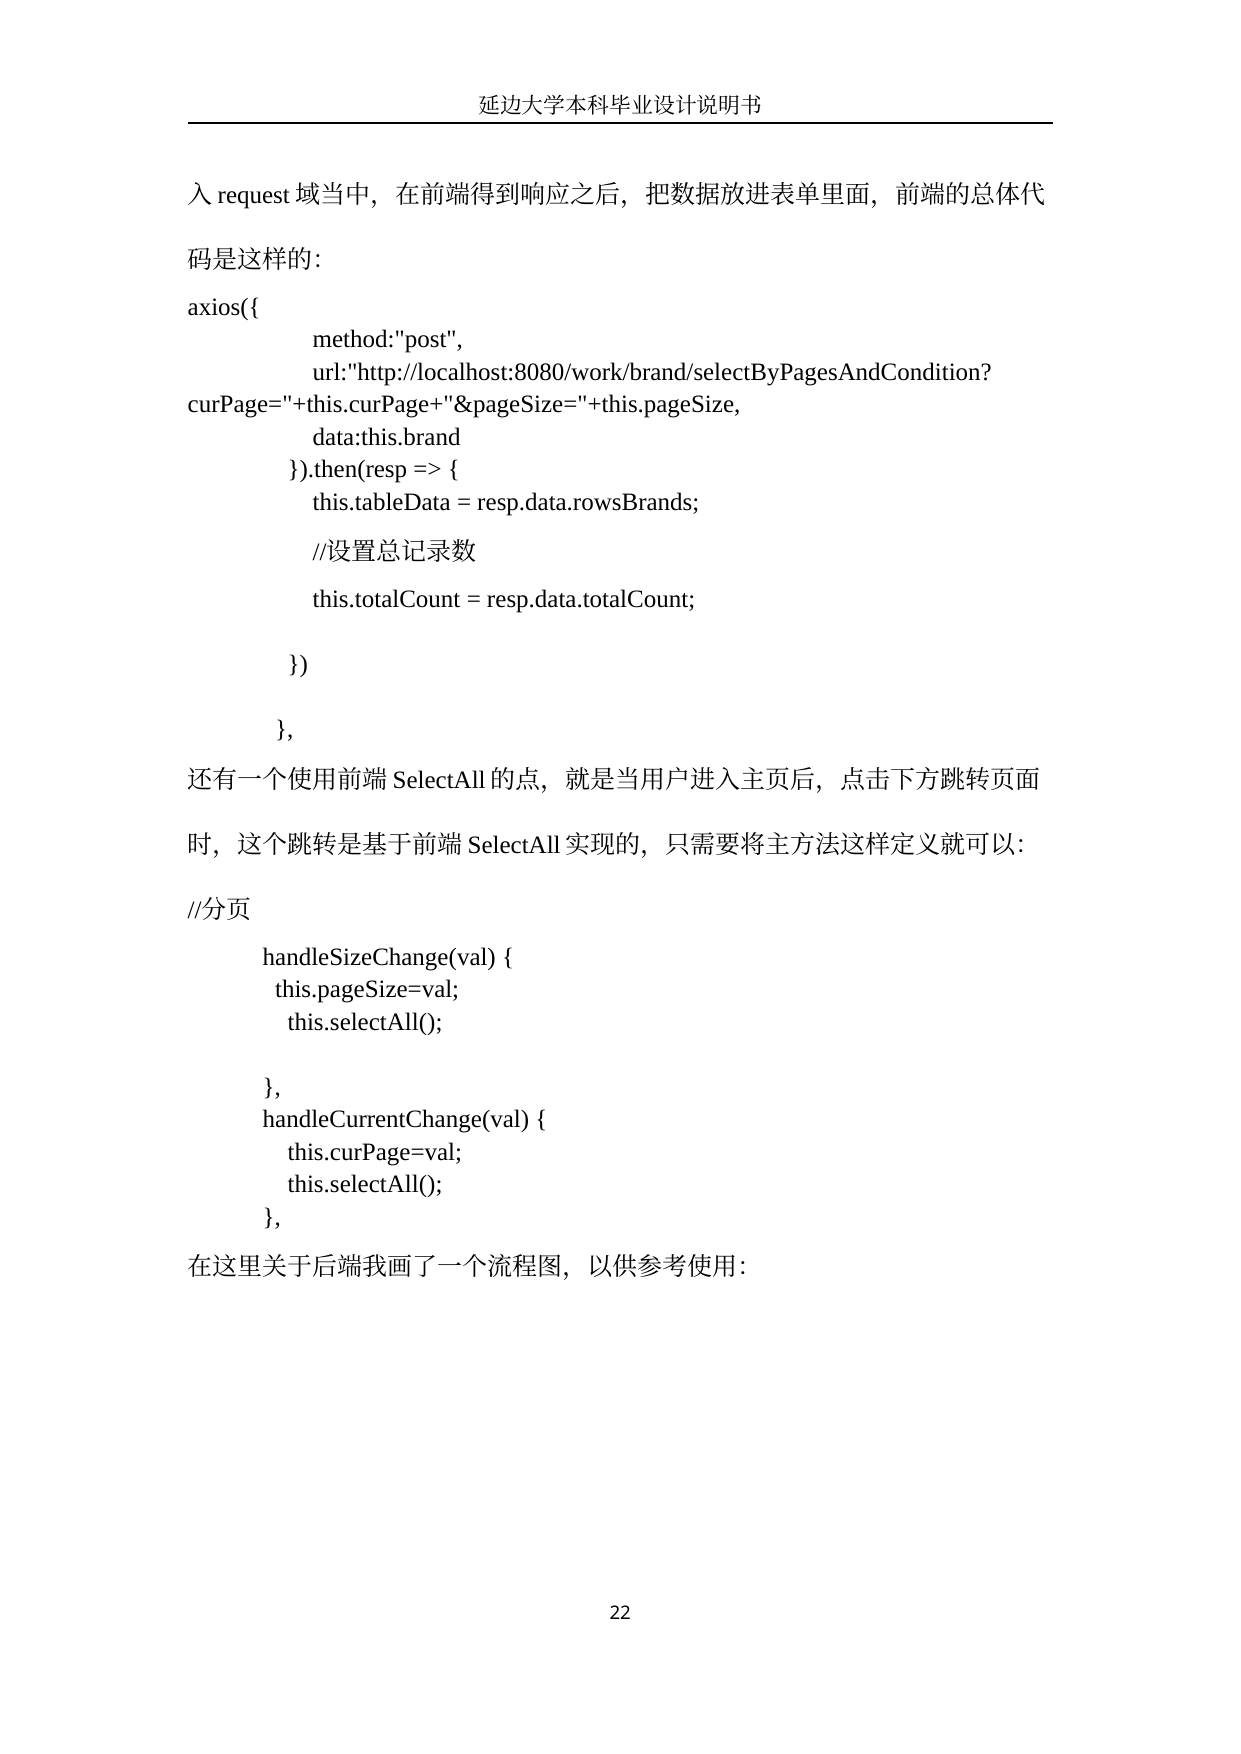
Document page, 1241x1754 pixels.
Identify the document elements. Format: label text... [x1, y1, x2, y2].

text this.selectAll(); [187, 1005, 1053, 1037]
text }, [187, 1070, 1053, 1102]
text handleSizeChange(val) { [187, 940, 1053, 972]
text data:this.brand [187, 420, 1053, 452]
text }, [187, 712, 1053, 745]
text this.pageSize=val; [187, 972, 1053, 1005]
text }, [187, 1200, 1053, 1232]
text this.tableData = resp.data.rowsBrands; [187, 485, 1053, 517]
text axios({ [187, 290, 1053, 322]
text handleCurrentChange(val) { [187, 1102, 1053, 1135]
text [187, 160, 1053, 290]
text 在这里关于后端我画了一个流程图，以供参考使用： [187, 1232, 1053, 1297]
text url:"http://localhost:8080/work/brand/selectByPagesAndCondition?curPage="+this.curPage+"&pageSize="+this.pageSize, [187, 355, 1053, 420]
text }).then(resp => { [187, 452, 1053, 485]
text //分页 [187, 875, 1053, 940]
text this.totalCount = resp.data.totalCount; [187, 582, 1053, 615]
text this.curPage=val; [187, 1135, 1053, 1167]
text 还有一个使用前端SelectAll的点，就是当用户进入主页后，点击下方跳转页面时，这个跳转是基于前端SelectAll实现的，只需要将主方法这样定义就可以： [187, 745, 1053, 875]
text //设置总记录数 [187, 517, 1053, 582]
text method:"post", [187, 322, 1053, 355]
text this.selectAll(); [187, 1167, 1053, 1200]
text }) [187, 647, 1053, 680]
